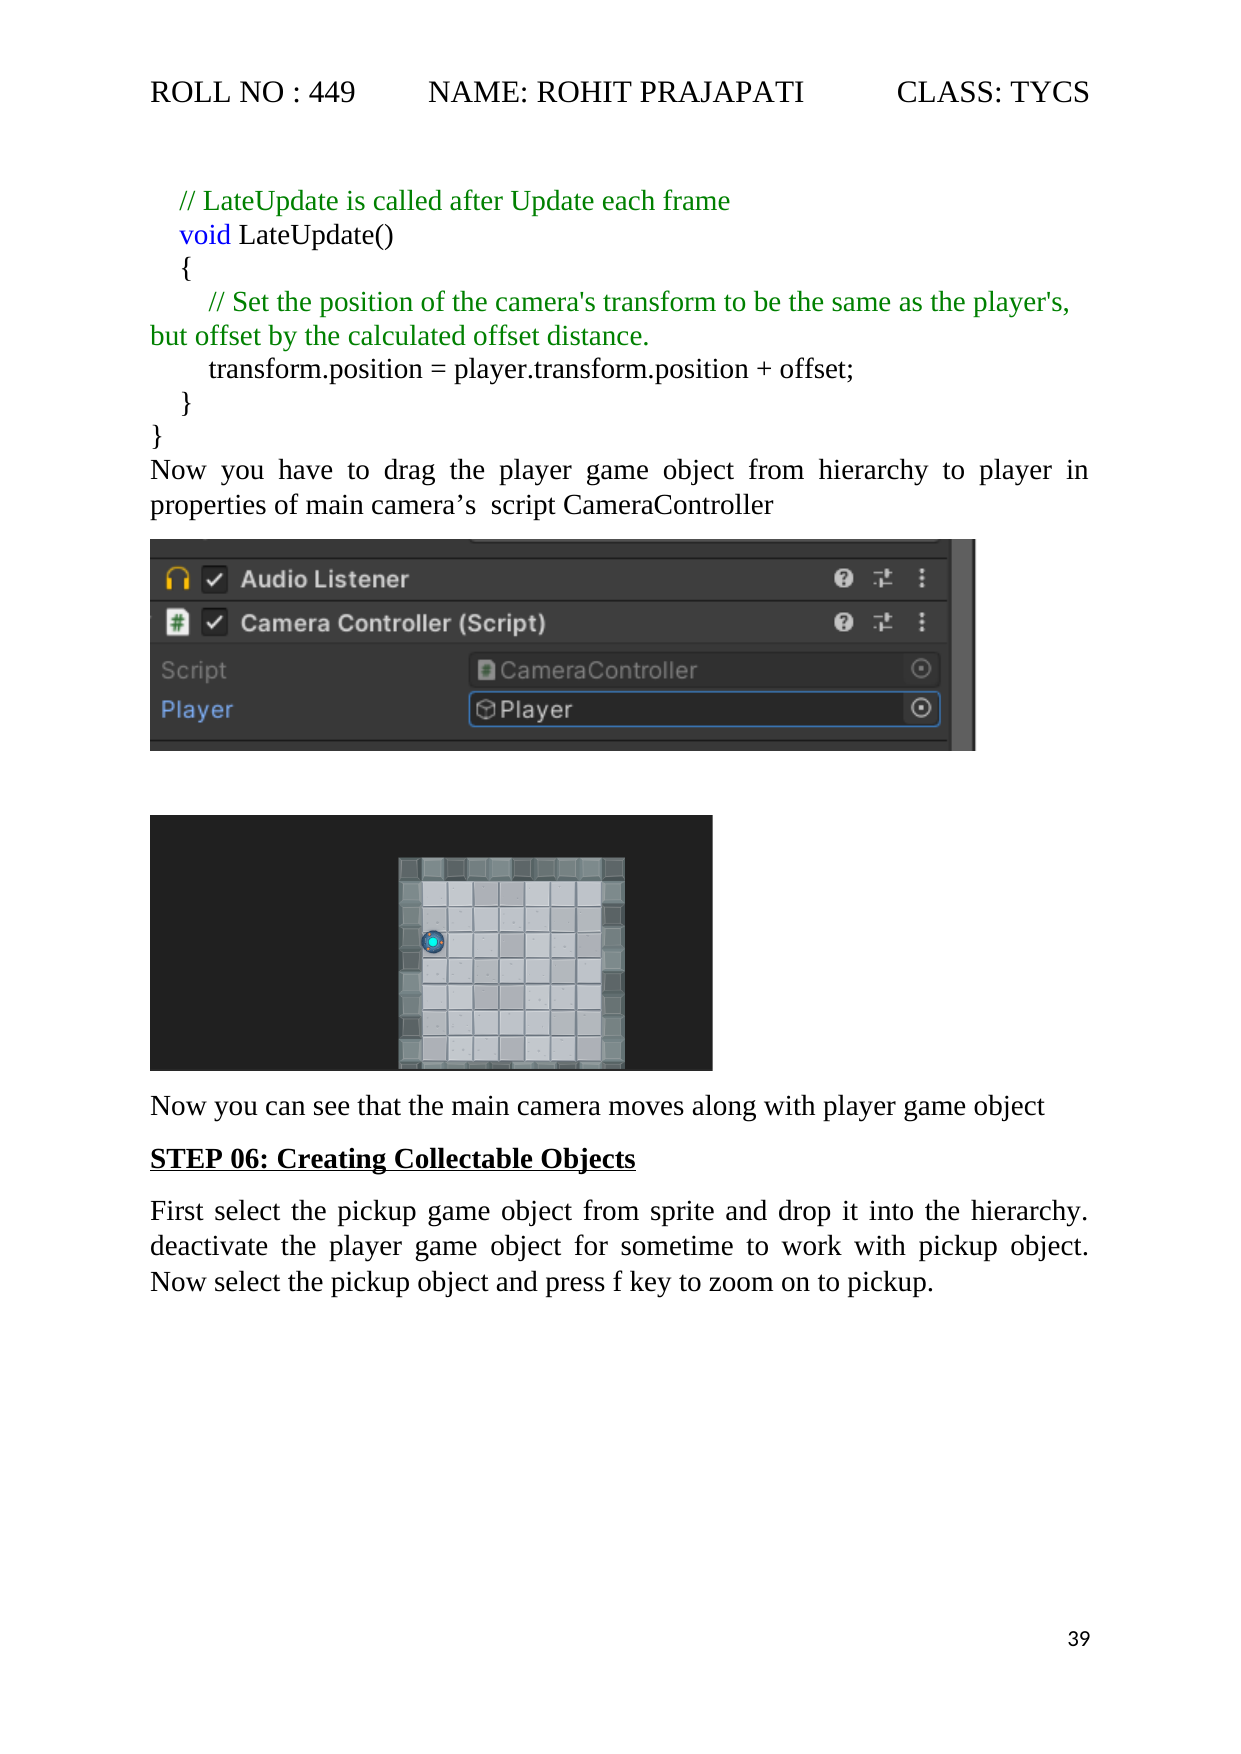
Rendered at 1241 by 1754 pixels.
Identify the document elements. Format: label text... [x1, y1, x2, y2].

text First select the pickup game object from sprite and drop it into the hierarchy. deactivate the player game object for sometime to work with pickup object. Now select the pickup object and press f key to zoom on to pickup. [150, 1193, 1090, 1297]
text } [150, 385, 1090, 418]
text Now you have to drag the player game object from hierarchy to player in properties of main camera’s script CameraController [150, 452, 1090, 521]
picture [150, 815, 713, 1071]
picture [150, 539, 977, 751]
text { [150, 251, 1090, 284]
text // LateUpdate is called after Update each frame [150, 183, 1090, 217]
text STEP 06: Creating Collectable Objects [150, 1141, 1090, 1174]
text Now you can see that the main camera moves along with player game object [150, 1088, 1090, 1122]
text } [150, 418, 1090, 452]
text transform.position = player.transform.position + offset; [150, 351, 1090, 385]
text void LateUpdate() [150, 217, 1090, 251]
text // Set the position of the camera's transform to be the same as the player's, but offset by the calculated offset distance. [150, 284, 1090, 351]
